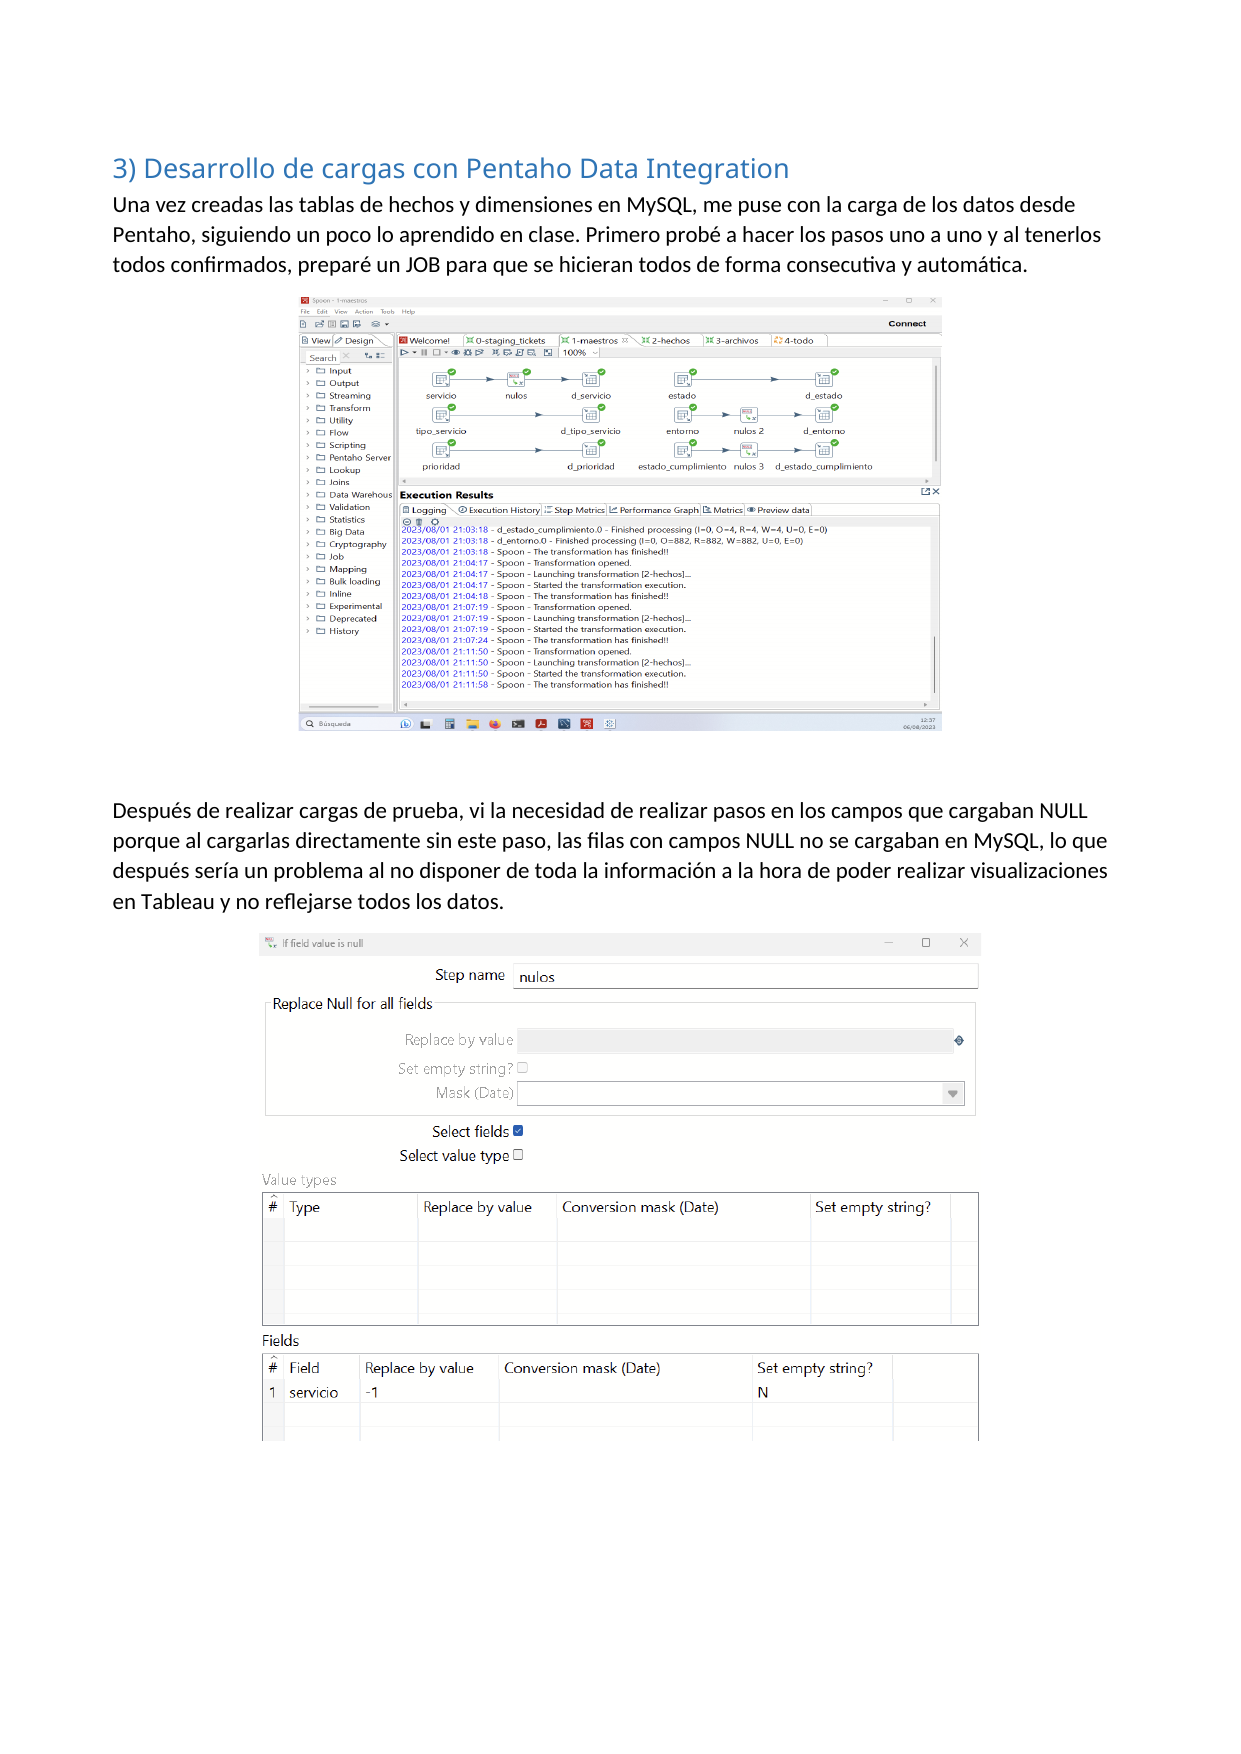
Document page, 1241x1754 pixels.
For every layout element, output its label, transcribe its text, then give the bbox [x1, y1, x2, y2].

text Una vez creadas las tablas de hechos y dimensiones en MySQL, me puse con la carga de los datos desde Pentaho, siguiendo un poco lo aprendido en clase. Primero probé a hacer los pasos uno a uno y al tenerlos todos confirmados, preparé un JOB para que se hicieran todos de forma consecutiva y automática. [112, 190, 1128, 278]
text Después de realizar cargas de prueba, vi la necesidad de realizar pasos en los campos que cargaban NULL porque al cargarlas directamente sin este paso, las filas con campos NULL no se cargaban en MySQL, lo que después sería un problema al no disponer de toda la información a la hora de poder realizar visualizaciones en Tableau y no reflejarse todos los datos. [112, 796, 1128, 915]
subtitle 3) Desarrollo de cargas con Pentaho Data Integration [112, 150, 1128, 187]
